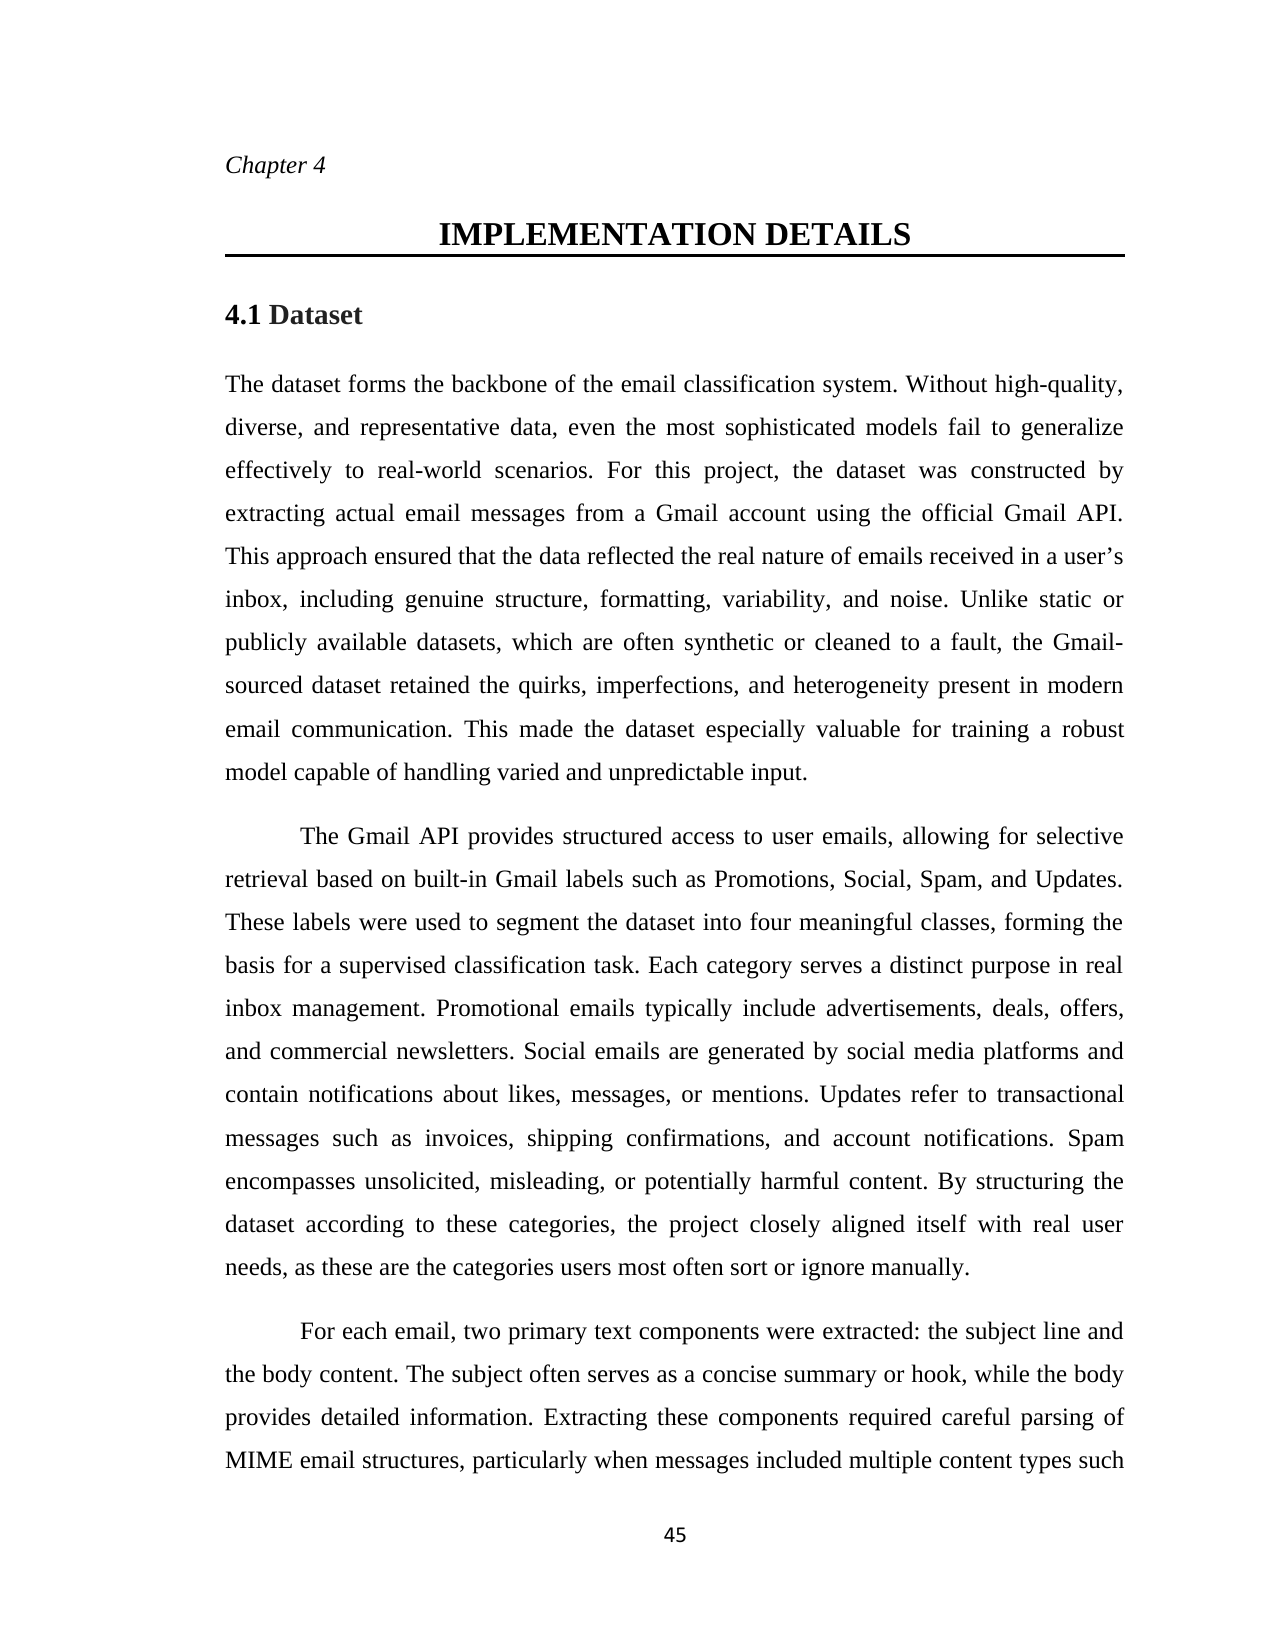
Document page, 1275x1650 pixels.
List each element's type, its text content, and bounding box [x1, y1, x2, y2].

text Chapter 4 [225, 150, 1125, 179]
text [225, 1316, 1125, 1474]
text 4.1 Dataset [225, 297, 1125, 331]
text The Gmail API provides structured access to user emails, allowing for selective retrieval based on built-in Gmail labels such as Promotions, Social, Spam, and Updates. These labels were used to segment the dataset into four meaningful classes, forming the basis for a supervised classification task. Each category serves a distinct purpose in real inbox management. Promotional emails typically include advertisements, deals, offers, and commercial newsletters. Social emails are generated by social media platforms and contain notifications about likes, messages, or mentions. Updates refer to transactional messages such as invoices, shipping confirmations, and account notifications. Spam encompasses unsolicited, misleading, or potentially harmful content. By structuring the dataset according to these categories, the project closely aligned itself with real user needs, as these are the categories users most often sort or ignore manually. [225, 821, 1125, 1281]
text IMPLEMENTATION DETAILS [225, 214, 1125, 254]
text The dataset forms the backbone of the email classification system. Without high-quality, diverse, and representative data, even the most sophisticated models fail to generalize effectively to real-world scenarios. For this project, the dataset was constructed by extracting actual email messages from a Gmail account using the official Gmail API. This approach ensured that the data reflected the real nature of emails received in a user’s inbox, including genuine structure, formatting, variability, and noise. Unlike static or publicly available datasets, which are often synthetic or cleaned to a fault, the Gmail-sourced dataset retained the quirks, imperfections, and heterogeneity present in modern email communication. This made the dataset especially valuable for training a robust model capable of handling varied and unpredictable input. [225, 369, 1125, 786]
